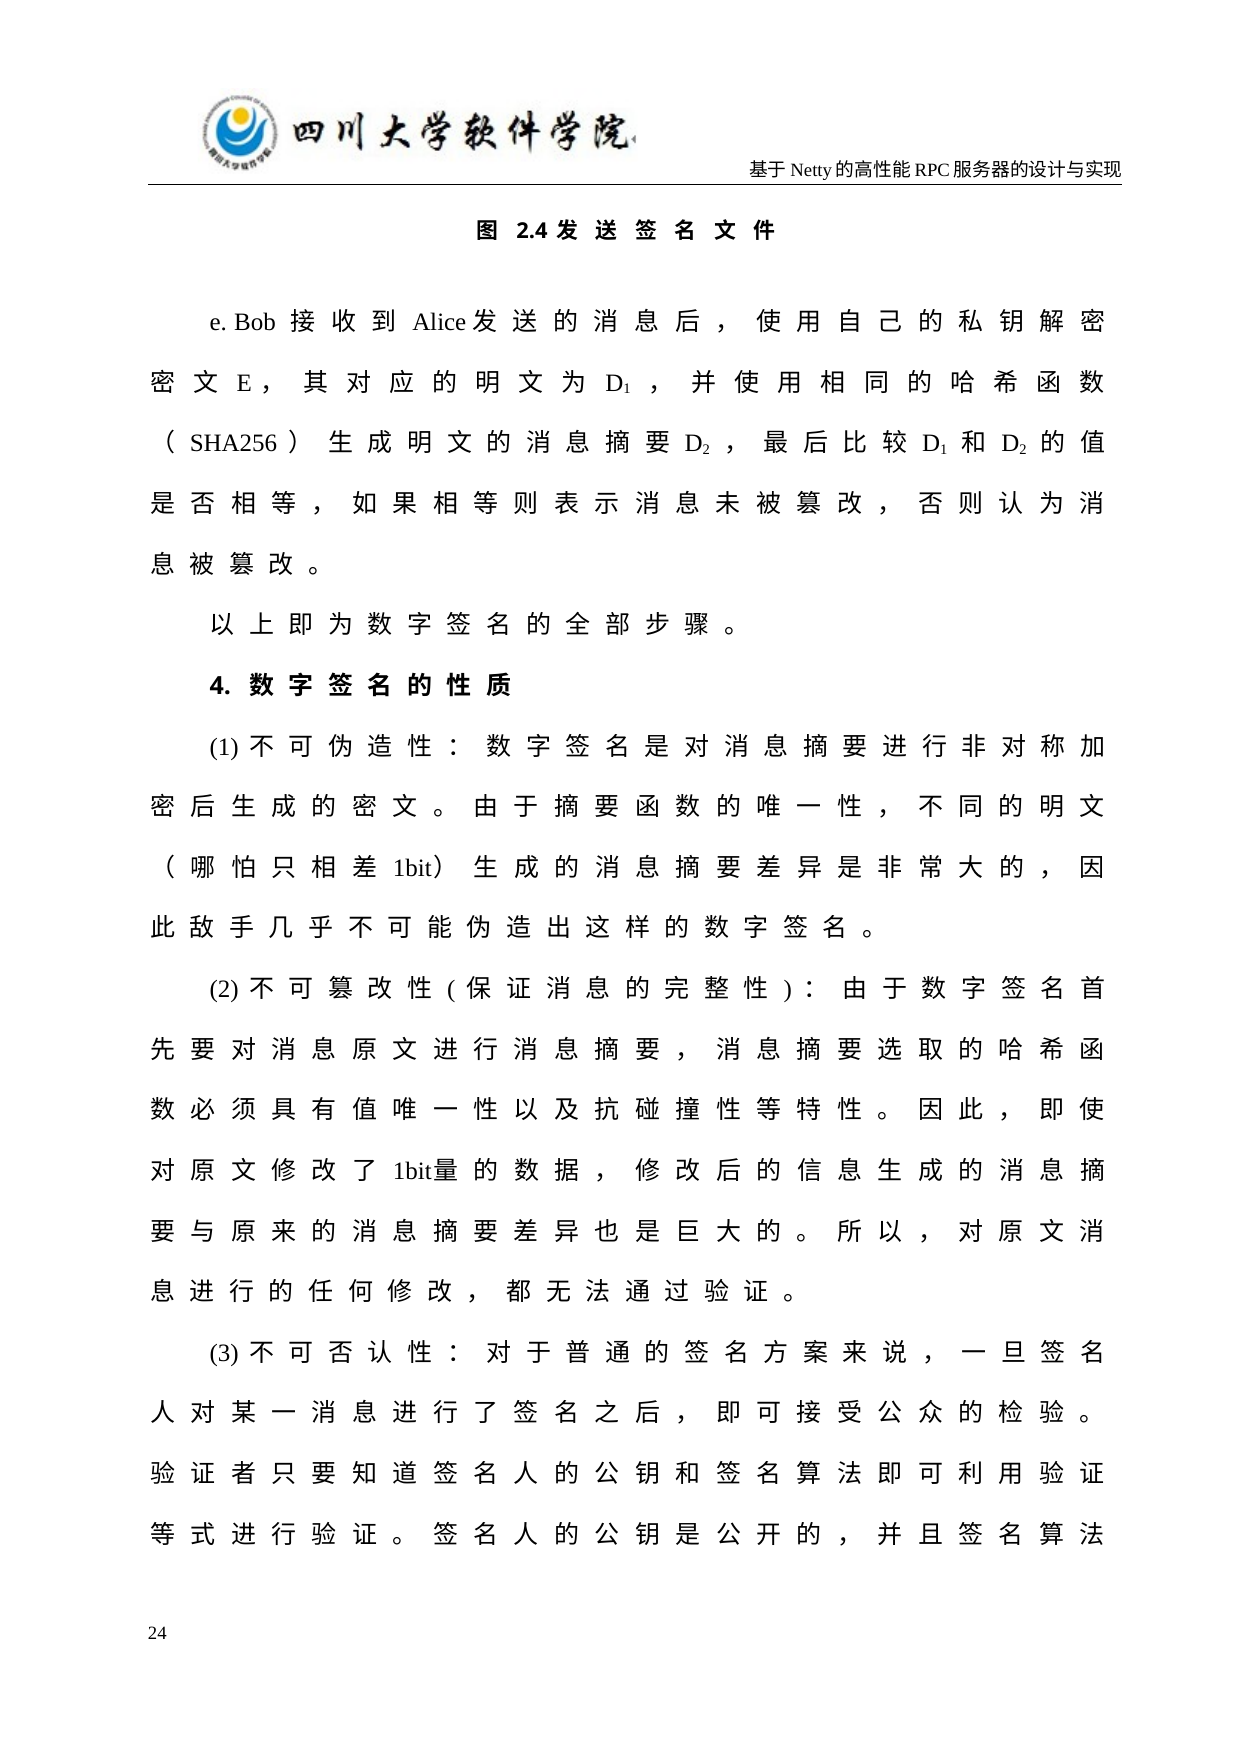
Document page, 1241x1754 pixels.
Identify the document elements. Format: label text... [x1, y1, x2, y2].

text 以上即为数字签名的全部步骤。 [150, 593, 1120, 653]
picture [197, 88, 639, 177]
text 图2.4 发送签名文件 [150, 198, 1120, 259]
text e. Bob接收到Alice发送的消息后，使用自己的私钥解密密文E，其对应的明文为D1，并使用相同的哈希函数（SHA256）生成明文的消息摘要D2，最后比较D1和D2的值是否相等，如果相等则表示消息未被篡改，否则认为消息被篡改。 [150, 289, 1120, 593]
text (1) 不可伪造性：数字签名是对消息摘要进行非对称加密后生成的密文。由于摘要函数的唯一性，不同的明文（哪怕只相差1bit）生成的消息摘要差异是非常大的，因此敌手几乎不可能伪造出这样的数字签名。 [150, 714, 1120, 956]
text (2) 不可篡改性(保证消息的完整性)：由于数字签名首先要对消息原文进行消息摘要，消息摘要选取的哈希函数必须具有值唯一性以及抗碰撞性等特性。因此，即使对原文修改了1bit量的数据，修改后的信息生成的消息摘要与原来的消息摘要差异也是巨大的。所以，对原文消息进行的任何修改，都无法通过验证。 [150, 956, 1120, 1320]
text 4.数字签名的性质 [150, 653, 1120, 714]
text (3) 不可否认性：对于普通的签名方案来说，一旦签名人对某一消息进行了签名之后，即可接受公众的检验。验证者只要知道签名人的公钥和签名算法即可利用验证等式进行验证。签名人的公钥是公开的，并且签名算法也是公开的，所以一旦签名完成，签名者无法否认该签名来源于自身。因此，数字签名具有不可否认性。 [150, 1320, 1120, 1563]
